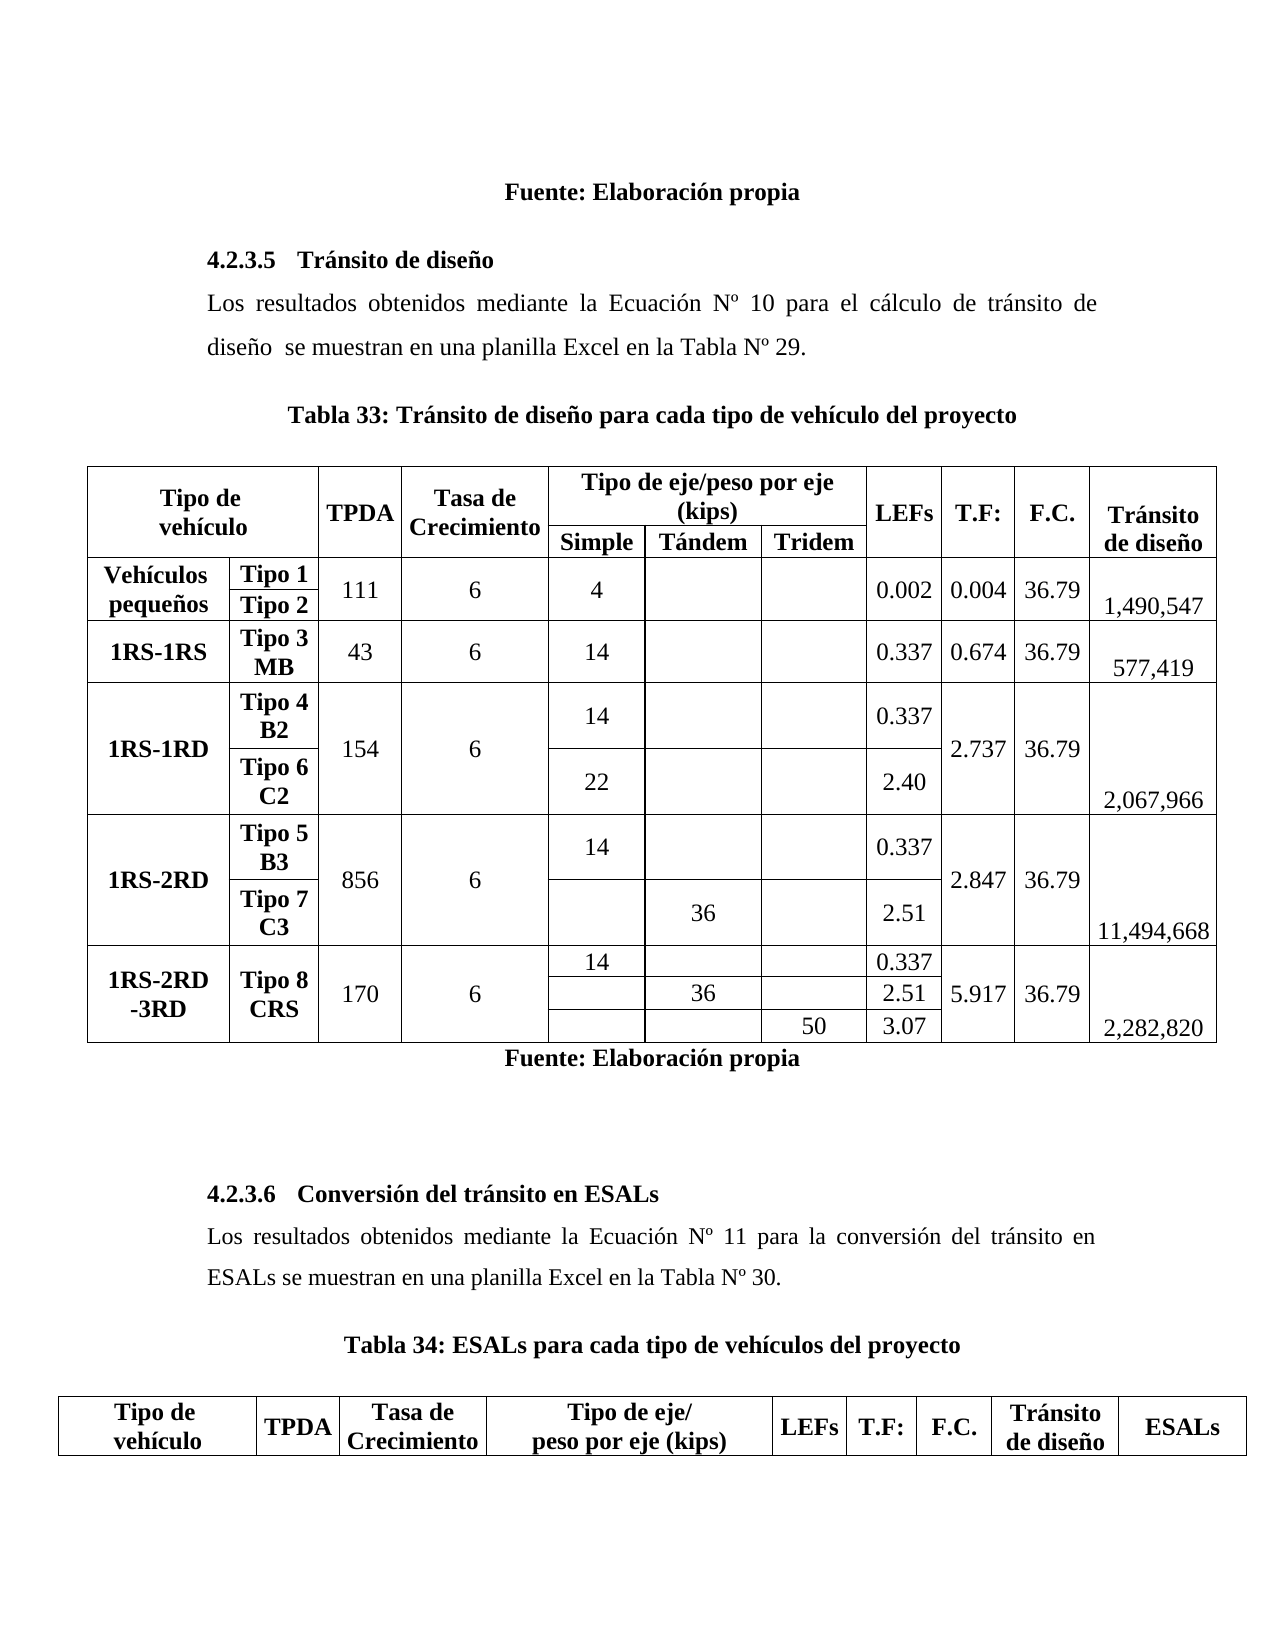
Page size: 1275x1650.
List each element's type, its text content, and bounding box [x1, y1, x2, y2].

table_header Tipo de vehículo [59, 1397, 256, 1455]
text Los resultados obtenidos mediante la Ecuación Nº 10 para el cálculo de tránsito de diseño se muestran en una planilla Excel en la Tabla Nº 29. [207, 288, 1098, 360]
table_cell Tipo 5 B3 [230, 815, 318, 879]
table_header Tipo de vehículo [88, 467, 318, 557]
table_header Tipo de eje/ peso por eje (kips) [487, 1397, 772, 1455]
table_cell 856 [319, 815, 401, 945]
table_cell 6 [402, 946, 548, 1042]
table_cell 14 [549, 815, 644, 879]
table_cell 170 [319, 946, 401, 1042]
table_cell Tipo 4 B2 [230, 683, 318, 748]
table_cell Tipo 2 [230, 590, 318, 620]
table_cell 0.337 [867, 815, 941, 879]
table_cell 2.737 [942, 683, 1014, 813]
table_header Tipo de eje/peso por eje (kips) [549, 467, 866, 524]
table_cell [762, 683, 866, 748]
table_header F.C. [917, 1397, 991, 1455]
table_cell 0.004 [942, 558, 1014, 620]
table_cell 22 [549, 749, 644, 813]
table_cell [646, 1010, 761, 1042]
table_cell 1RS-1RS [88, 621, 229, 682]
table_cell 2,067,966 [1090, 683, 1216, 813]
table_header ESALs [1119, 1397, 1246, 1455]
table_cell 4 [549, 558, 644, 620]
table_cell [762, 946, 866, 976]
table_cell 6 [402, 683, 548, 813]
table_cell 50 [762, 1010, 866, 1042]
table_cell 2.51 [867, 880, 941, 945]
table_cell Tándem [646, 526, 761, 557]
table_cell 577,419 [1090, 621, 1216, 682]
table_cell [549, 977, 644, 1009]
table_cell 14 [549, 621, 644, 682]
table_cell 14 [549, 683, 644, 748]
table_cell 43 [319, 621, 401, 682]
table_cell 14 [549, 946, 644, 976]
table_cell [646, 558, 761, 620]
table_cell 0.337 [867, 946, 941, 976]
table_cell 1,490,547 [1090, 558, 1216, 620]
table_cell 6 [402, 815, 548, 945]
text Fuente: Elaboración propia [207, 177, 1098, 206]
table_cell [646, 683, 761, 748]
table_cell 2,282,820 [1090, 946, 1216, 1042]
table_header LEFs [773, 1397, 846, 1455]
table_cell [762, 558, 866, 620]
table_cell 1RS-2RD -3RD [88, 946, 229, 1042]
table_cell 36.79 [1015, 558, 1089, 620]
table_cell 36.79 [1015, 683, 1089, 813]
table_cell [762, 749, 866, 813]
text Fuente: Elaboración propia [207, 1043, 1098, 1071]
table_header F.C. [1015, 467, 1089, 557]
table_header Tasa de Crecimiento [340, 1397, 486, 1455]
table_cell Tipo 1 [230, 558, 318, 588]
table_header LEFs [867, 467, 941, 557]
table_cell Vehículos pequeños [88, 558, 229, 620]
table_cell 36.79 [1015, 815, 1089, 945]
table_cell Tipo 3 MB [230, 621, 318, 682]
table_cell [762, 880, 866, 945]
subtitle Conversión del tránsito en ESALs [207, 1179, 1098, 1208]
table_header TPDA [319, 467, 401, 557]
table_cell 2.51 [867, 977, 941, 1009]
table_cell 3.07 [867, 1010, 941, 1042]
table_cell 111 [319, 558, 401, 620]
table_cell 6 [402, 558, 548, 620]
table_cell Tipo 7 C3 [230, 880, 318, 945]
table_cell 1RS-2RD [88, 815, 229, 945]
table_cell [646, 621, 761, 682]
table_cell 36.79 [1015, 621, 1089, 682]
table_cell [762, 977, 866, 1009]
table_header Tránsito de diseño [1090, 467, 1216, 557]
table_cell [549, 880, 644, 945]
table_cell 0.002 [867, 558, 941, 620]
table_cell 0.337 [867, 683, 941, 748]
table_cell [646, 946, 761, 976]
table_cell 6 [402, 621, 548, 682]
table_cell Tridem [762, 526, 866, 557]
table_cell 154 [319, 683, 401, 813]
table_header TPDA [257, 1397, 339, 1455]
table_cell [646, 749, 761, 813]
text Los resultados obtenidos mediante la Ecuación Nº 11 para la conversión del tránsito en ESALs se muestran en una planilla Excel en la Tabla Nº 30. [207, 1222, 1098, 1291]
table_cell [549, 1010, 644, 1042]
text Tabla 33: Tránsito de diseño para cada tipo de vehículo del proyecto [207, 400, 1098, 428]
subtitle Tránsito de diseño [207, 245, 1098, 274]
table_cell [762, 621, 866, 682]
table_cell Tipo 8 CRS [230, 946, 318, 1042]
table_header Tasa de Crecimiento [402, 467, 548, 557]
table_header T.F: [942, 467, 1014, 557]
table_cell 36 [646, 880, 761, 945]
table_cell 1RS-1RD [88, 683, 229, 813]
table_cell 11,494,668 [1090, 815, 1216, 945]
table_cell Tipo 6 C2 [230, 749, 318, 813]
table_cell [762, 815, 866, 879]
table_cell 36 [646, 977, 761, 1009]
table_cell 36.79 [1015, 946, 1089, 1042]
table_cell 0.337 [867, 621, 941, 682]
table_cell [646, 815, 761, 879]
table_cell 0.674 [942, 621, 1014, 682]
table_header Tránsito de diseño [992, 1397, 1118, 1455]
table_cell 2.40 [867, 749, 941, 813]
text Tabla 34: ESALs para cada tipo de vehículos del proyecto [207, 1330, 1098, 1358]
table_cell 5.917 [942, 946, 1014, 1042]
table_cell 2.847 [942, 815, 1014, 945]
table_header T.F: [847, 1397, 916, 1455]
table_cell Simple [549, 526, 644, 557]
